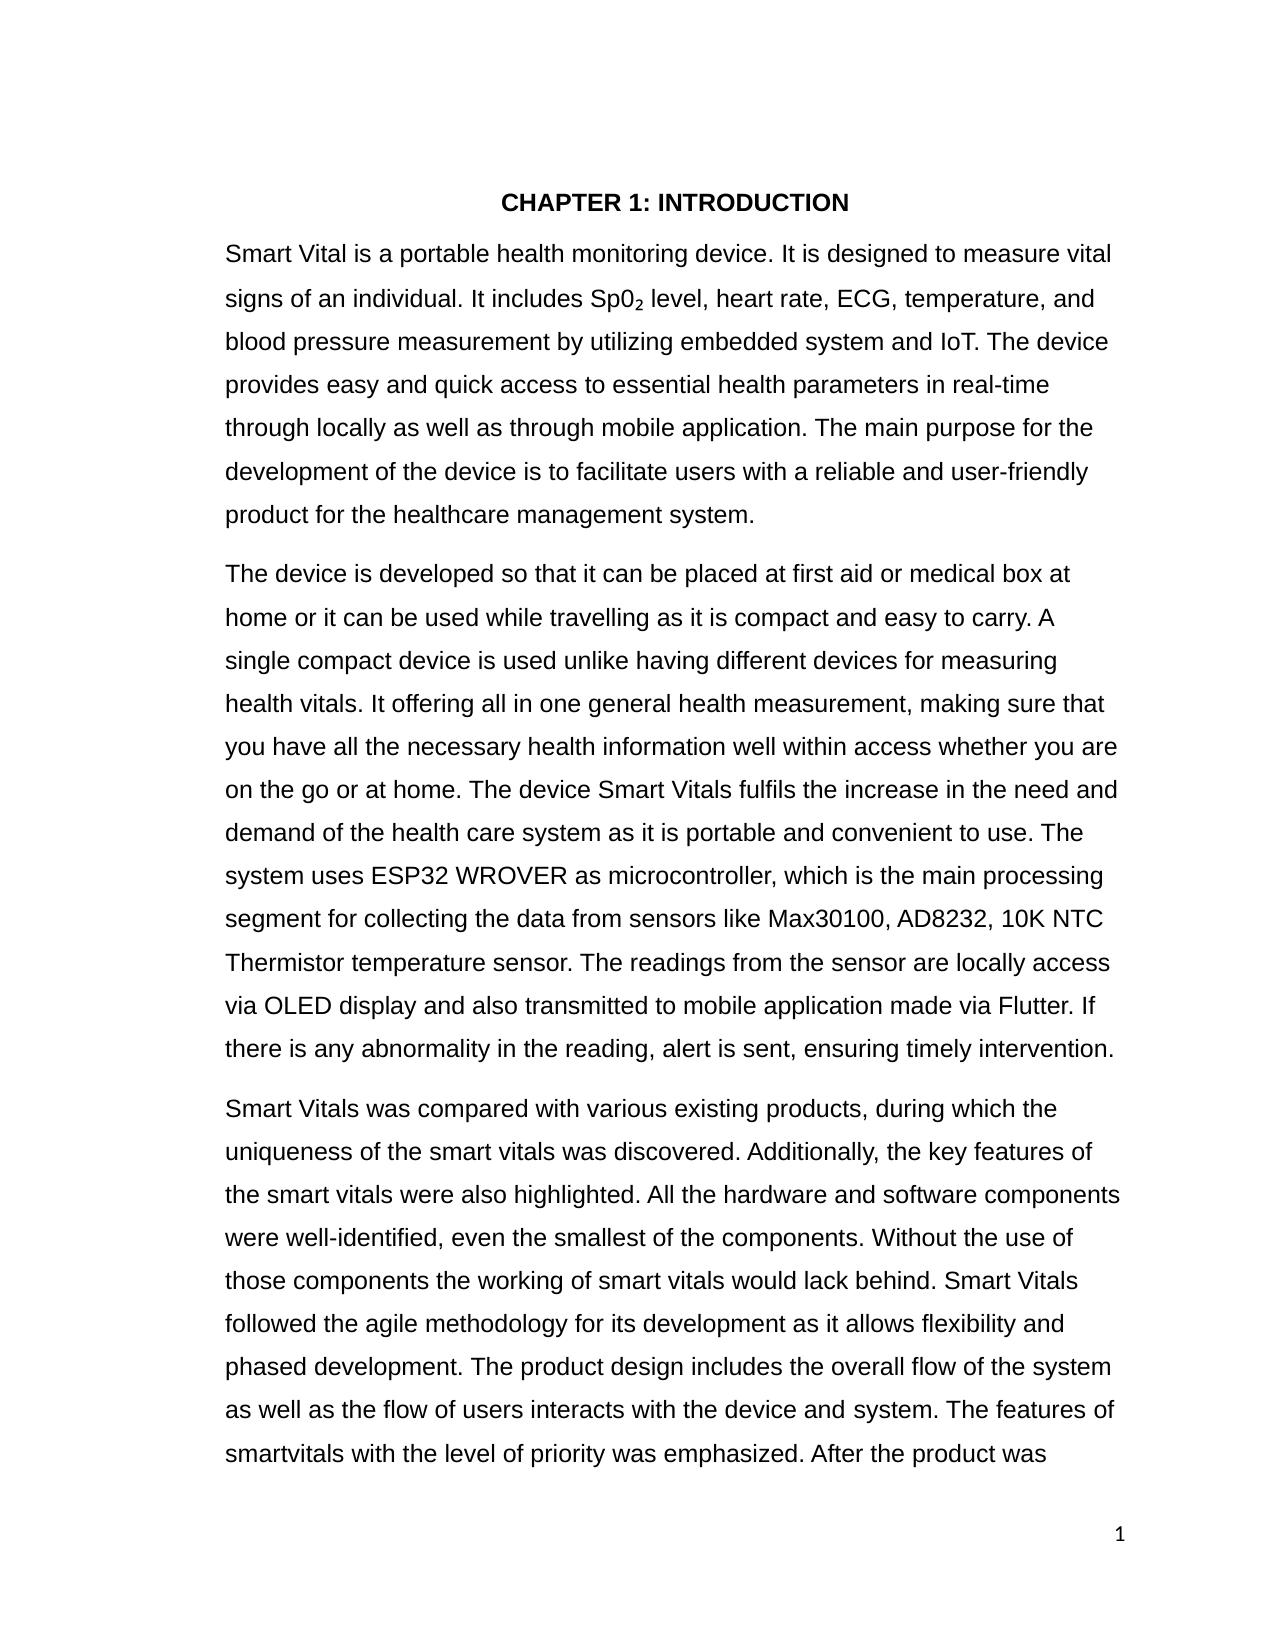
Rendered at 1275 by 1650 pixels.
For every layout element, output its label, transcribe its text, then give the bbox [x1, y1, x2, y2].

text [225, 1094, 1125, 1467]
text Smart Vital is a portable health monitoring device. It is designed to measure vital signs of an individual. It includes Sp0₂ level, heart rate, ECG, temperature, and blood pressure measurement by utilizing embedded system and IoT. The device provides easy and quick access to essential health parameters in real-time through locally as well as through mobile application. The main purpose for the development of the device is to facilitate users with a reliable and user-friendly product for the healthcare management system. [225, 239, 1125, 528]
text The device is developed so that it can be placed at first aid or medical box at home or it can be used while travelling as it is compact and easy to carry. A single compact device is used unlike having different devices for measuring health vitals. It offering all in one general health measurement, making sure that you have all the necessary health information well within access whether you are on the go or at home. The device Smart Vitals fulfils the increase in the need and demand of the health care system as it is portable and convenient to use. The system uses ESP32 WROVER as microcontroller, which is the main processing segment for collecting the data from sensors like Max30100, AD8232, 10K NTC Thermistor temperature sensor. The readings from the sensor are locally access via OLED display and also transmitted to mobile application made via Flutter. If there is any abnormality in the reading, alert is sent, ensuring timely intervention. [225, 559, 1125, 1063]
subtitle CHAPTER 1: INTRODUCTION [225, 187, 1125, 216]
